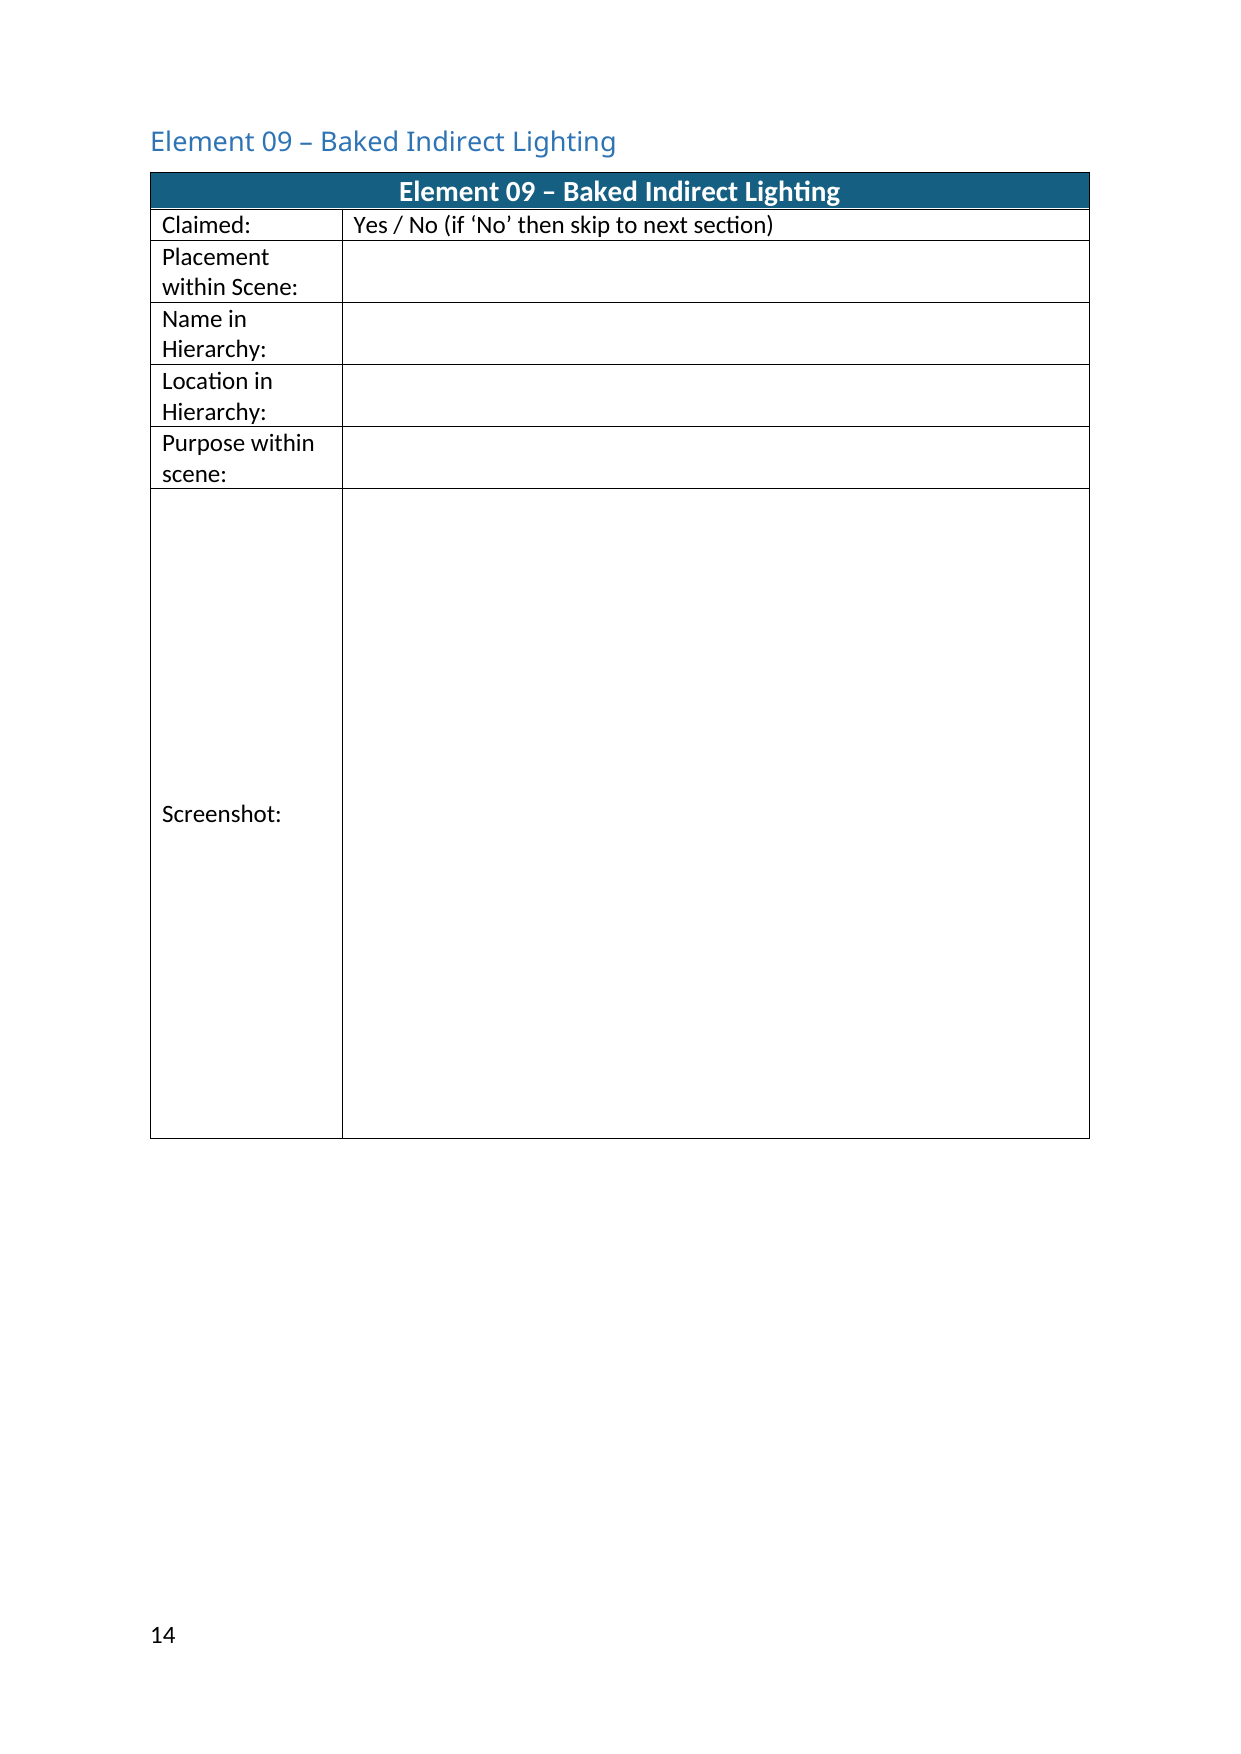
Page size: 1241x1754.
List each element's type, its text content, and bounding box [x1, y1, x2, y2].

table_cell Placement within Scene: [151, 241, 342, 302]
table_header Element 09 – Baked Indirect Lighting [151, 173, 1089, 208]
table_cell Screenshot: [151, 489, 342, 1138]
table_cell Claimed: [151, 210, 342, 240]
subtitle Element 09 – Baked Indirect Lighting [150, 122, 1090, 159]
table_cell Name in Hierarchy: [151, 303, 342, 364]
table_cell Purpose within scene: [151, 427, 342, 488]
table_cell [343, 489, 1089, 1138]
table_cell [343, 427, 1089, 488]
table_cell [343, 303, 1089, 364]
table_cell Yes / No (if ‘No’ then skip to next section) [343, 210, 1089, 240]
table_cell Location in Hierarchy: [151, 365, 342, 426]
table_cell [343, 365, 1089, 426]
table_cell [343, 241, 1089, 302]
